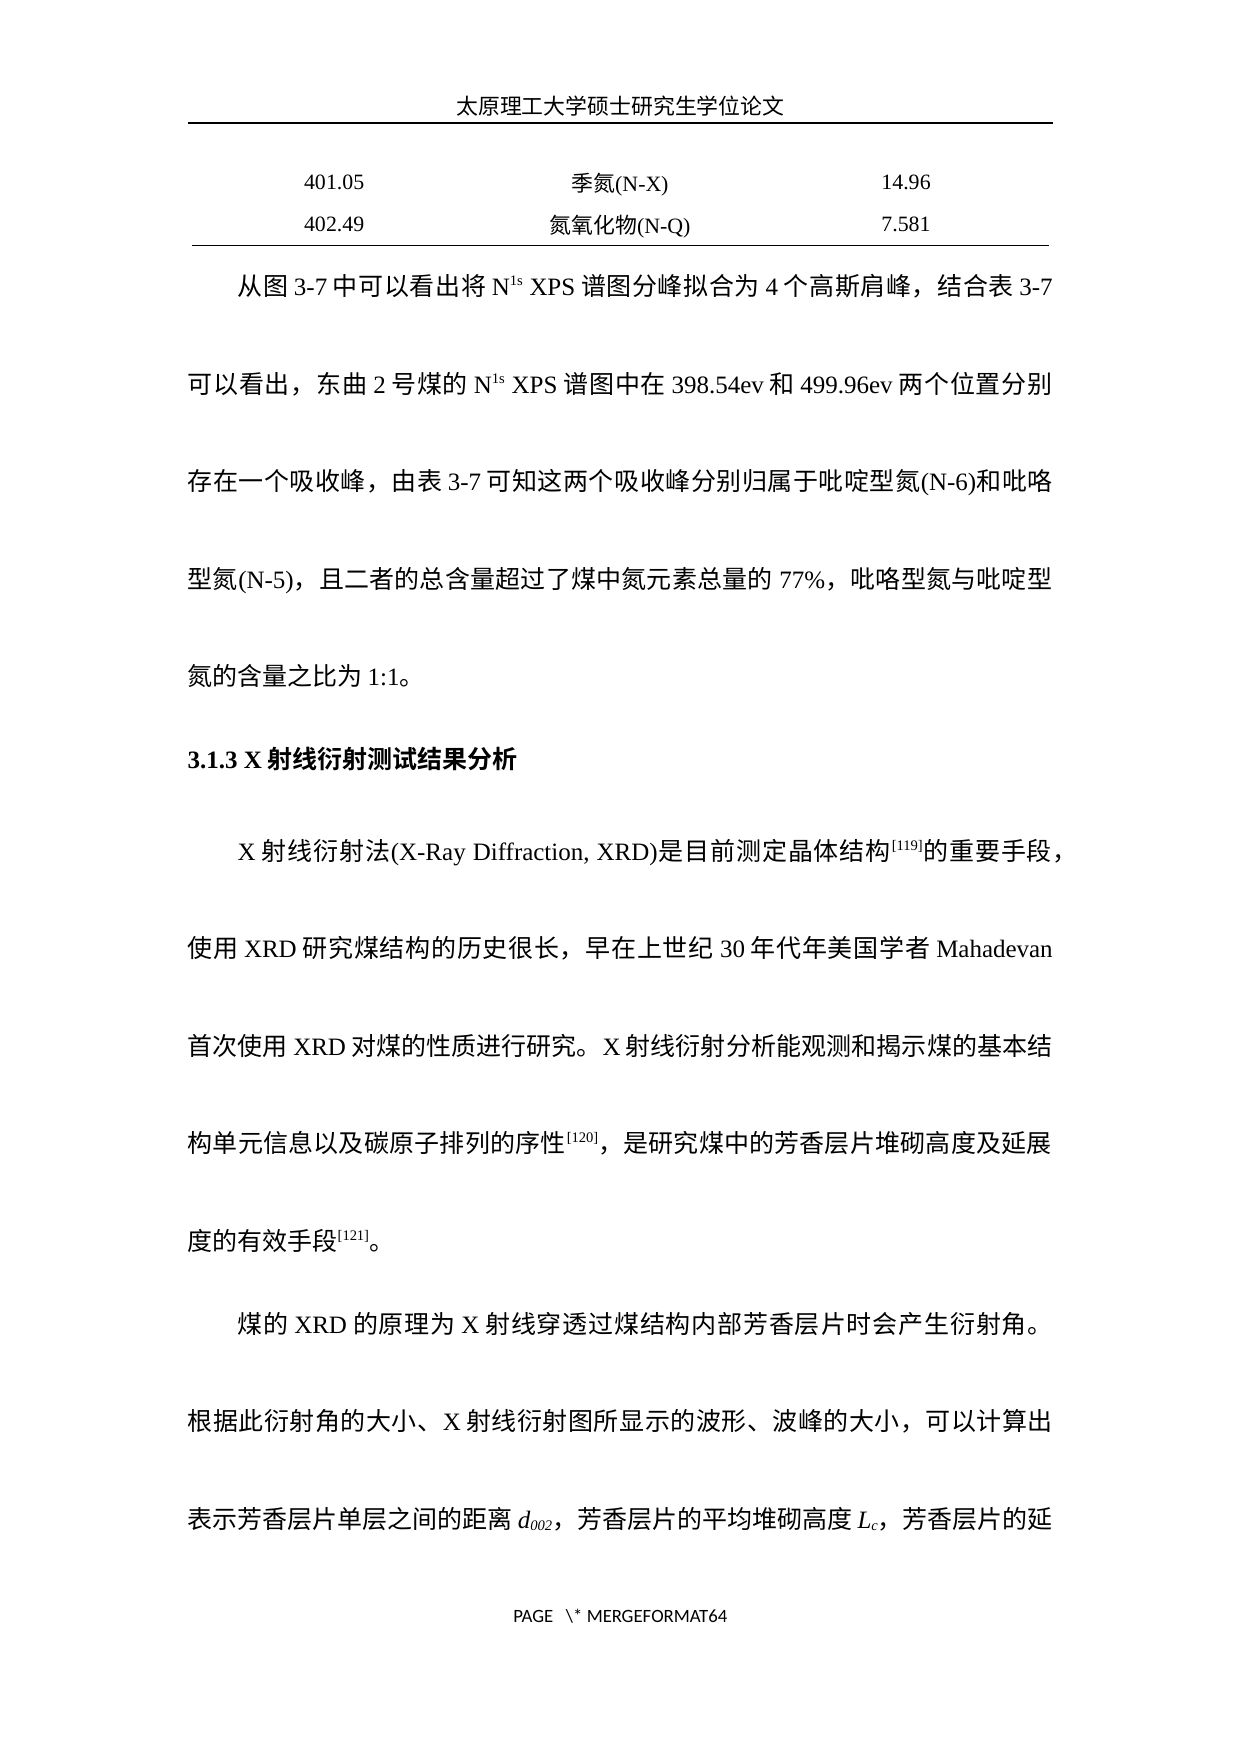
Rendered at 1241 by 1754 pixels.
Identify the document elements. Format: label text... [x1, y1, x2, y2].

table_cell 季氮(N-X) [476, 161, 763, 203]
table_cell 14.96 [763, 161, 1048, 203]
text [187, 1290, 1053, 1550]
table_cell 401.05 [192, 161, 476, 203]
table_cell 氮氧化物(N-Q) [476, 203, 763, 245]
table_cell 402.49 [192, 203, 476, 245]
text X射线衍射法(X-Ray Diffraction, XRD)是目前测定晶体结构[119]的重要手段，使用XRD研究煤结构的历史很长，早在上世纪30年代年美国学者Mahadevan首次使用XRD对煤的性质进行研究。X射线衍射分析能观测和揭示煤的基本结构单元信息以及碳原子排列的序性[120]，是研究煤中的芳香层片堆砌高度及延展度的有效手段[121]。 [187, 817, 1053, 1272]
text 3.1.3 X射线衍射测试结果分析 [187, 725, 1053, 790]
text 从图3-7中可以看出将N1s XPS谱图分峰拟合为4个高斯肩峰，结合表3-7可以看出，东曲2号煤的N1s XPS谱图中在398.54ev和499.96ev两个位置分别存在一个吸收峰，由表3-7可知这两个吸收峰分别归属于吡啶型氮(N-6)和吡咯型氮(N-5)，且二者的总含量超过了煤中氮元素总量的77%，吡咯型氮与吡啶型氮的含量之比为1:1。 [187, 252, 1053, 707]
table_cell 7.581 [763, 203, 1048, 245]
